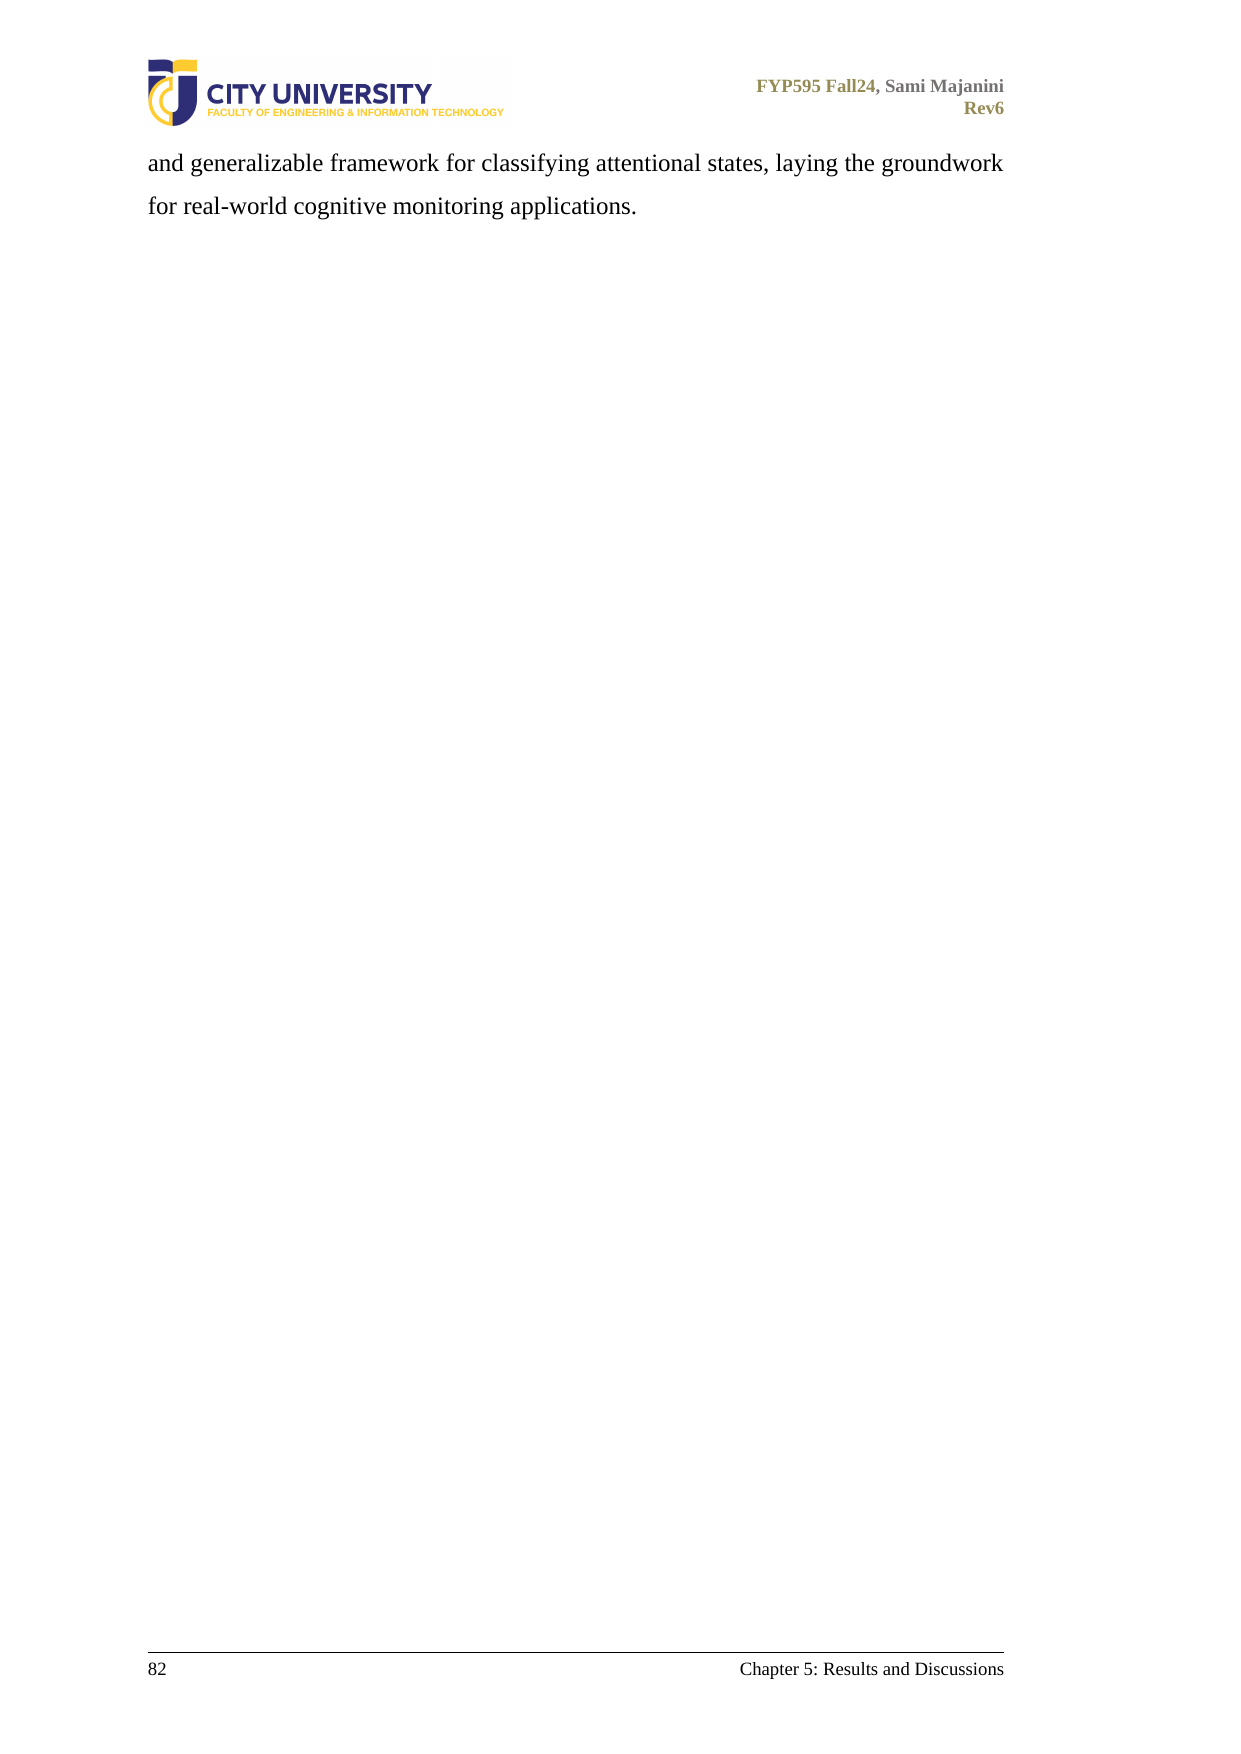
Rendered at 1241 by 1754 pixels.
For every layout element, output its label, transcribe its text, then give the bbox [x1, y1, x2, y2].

picture [147, 50, 514, 133]
